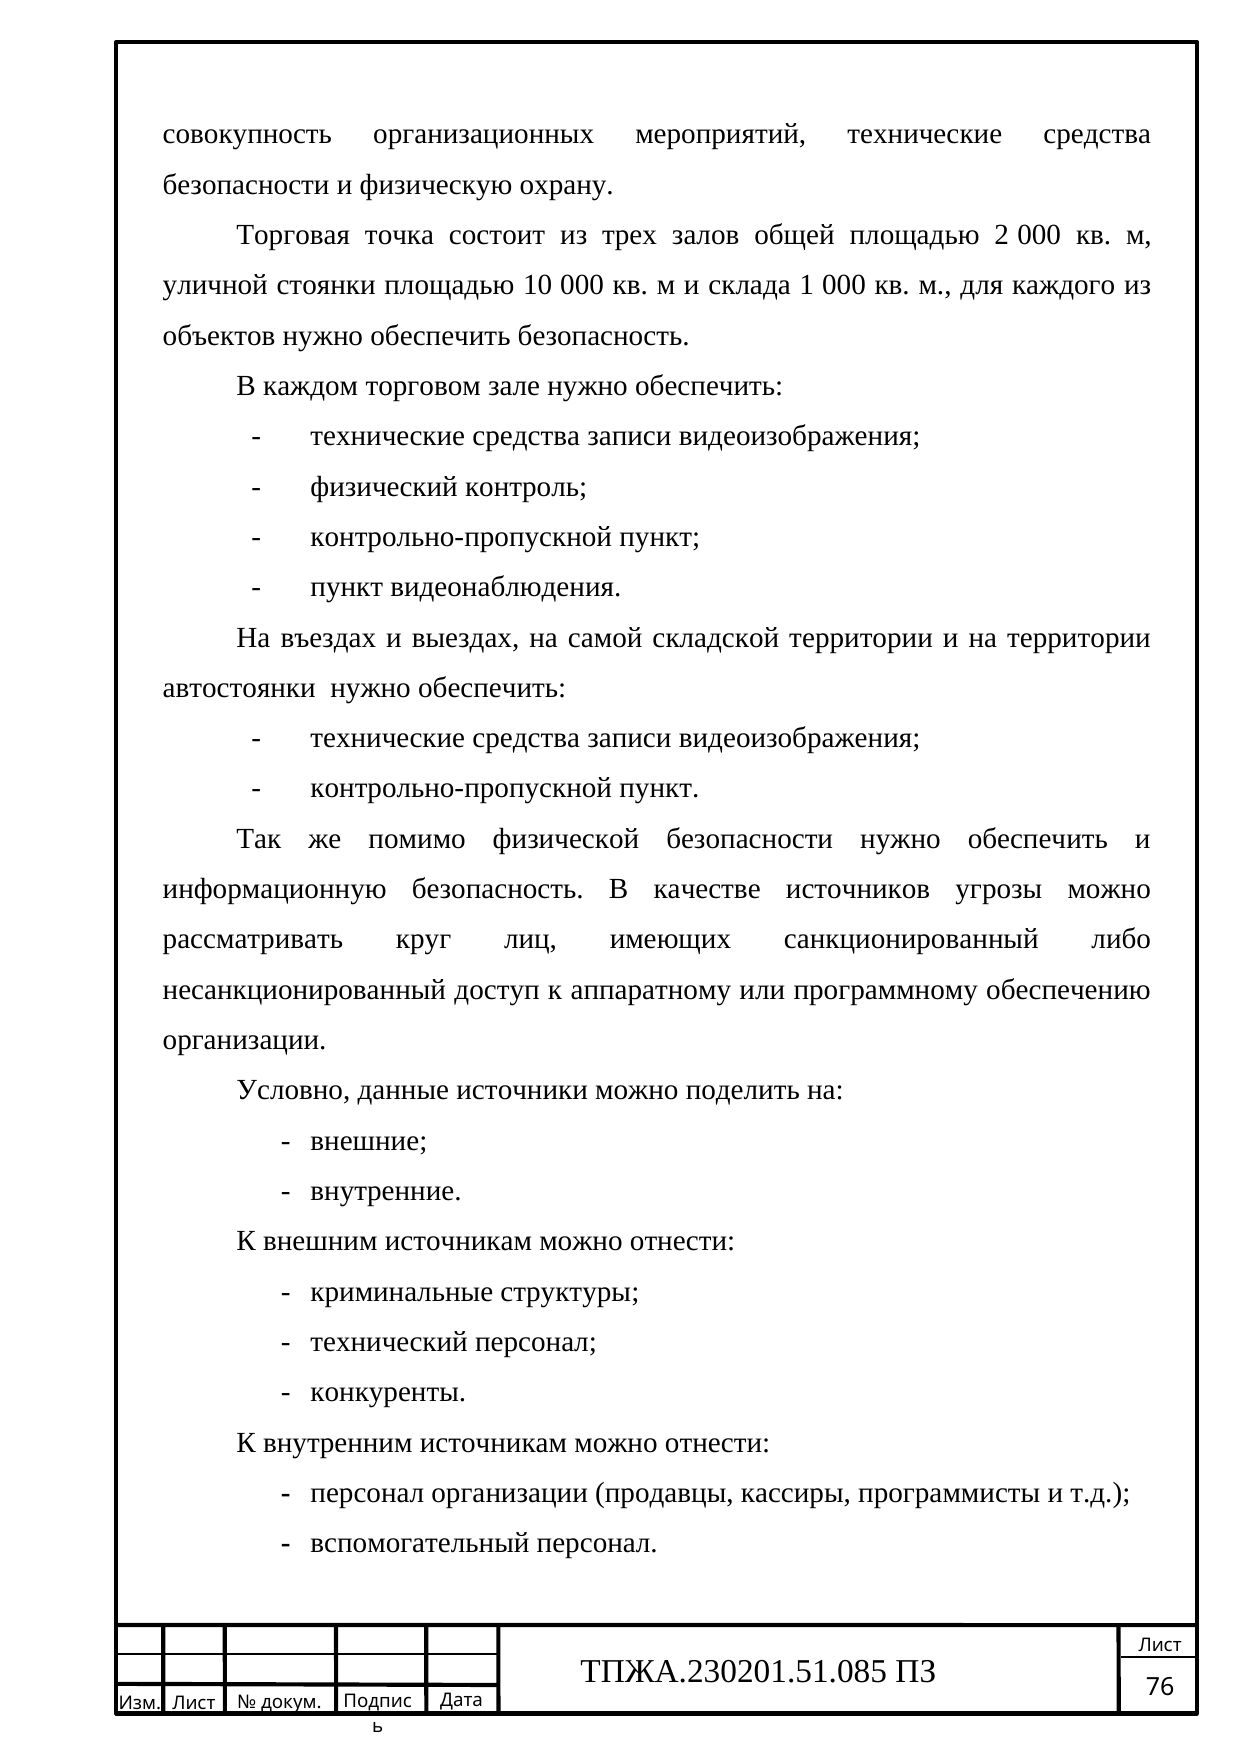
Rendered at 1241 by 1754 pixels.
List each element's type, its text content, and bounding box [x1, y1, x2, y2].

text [162, 117, 1152, 200]
list криминальные структуры; [207, 1274, 1152, 1307]
list конкуренты. [207, 1374, 1152, 1408]
list персонал организации (продавцы, кассиры, программисты и т.д.); [207, 1475, 1152, 1508]
list внешние; [207, 1123, 1152, 1156]
list пункт видеонаблюдения. [177, 569, 1152, 603]
list физический контроль; [177, 469, 1152, 502]
text К внутренним источникам можно отнести: [162, 1425, 1152, 1458]
list контрольно-пропускной пункт; [177, 519, 1152, 553]
list контрольно-пропускной пункт. [177, 771, 1152, 804]
list внутренние. [207, 1173, 1152, 1207]
text В каждом торговом зале нужно обеспечить: [162, 368, 1152, 402]
text К внешним источникам можно отнести: [162, 1223, 1152, 1257]
text Так же помимо физической безопасности нужно обеспечить и информационную безопасность. В качестве источников угрозы можно рассматривать круг лиц, имеющих санкционированный либо несанкционированный доступ к аппаратному или программному обеспечению организации. [162, 821, 1152, 1056]
text Торговая точка состоит из трех залов общей площадью 2 000 кв. м, уличной стоянки площадью 10 000 кв. м и склада 1 000 кв. м., для каждого из объектов нужно обеспечить безопасность. [162, 217, 1152, 351]
list технический персонал; [207, 1324, 1152, 1358]
list технические средства записи видеоизображения; [177, 418, 1152, 452]
text Условно, данные источники можно поделить на: [162, 1072, 1152, 1106]
list технические средства записи видеоизображения; [177, 720, 1152, 754]
list вспомогательный персонал. [207, 1525, 1152, 1559]
text На въездах и выездах, на самой складской территории и на территории автостоянки нужно обеспечить: [162, 620, 1152, 703]
